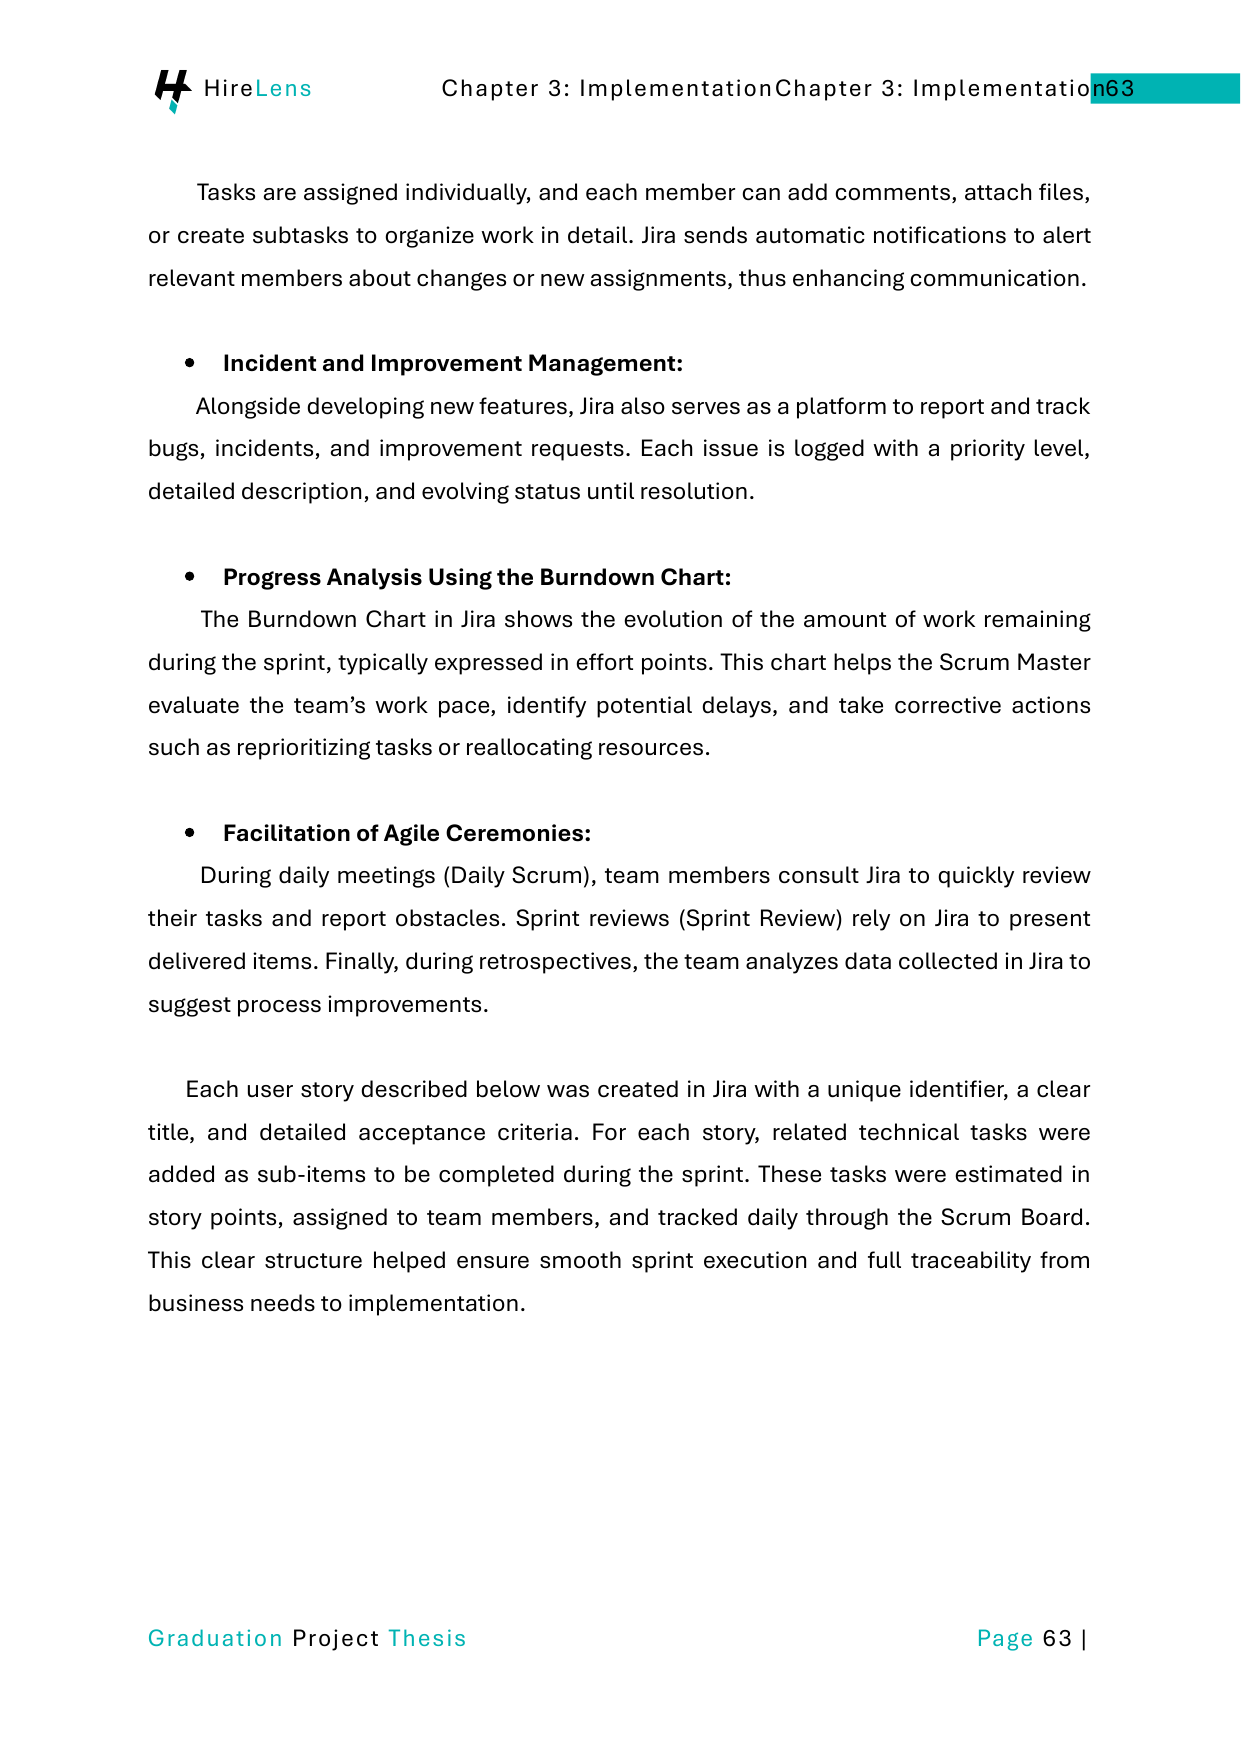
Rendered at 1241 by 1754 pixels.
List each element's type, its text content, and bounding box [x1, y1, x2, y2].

text Tasks are assigned individually, and each member can add comments, attach files, or create subtasks to organize work in detail. Jira sends automatic notifications to alert relevant members about changes or new assignments, thus enhancing communication. [148, 177, 1092, 293]
text Each user story described below was created in Jira with a unique identifier, a clear title, and detailed acceptance criteria. For each story, related technical tasks were added as sub-items to be completed during the sprint. These tasks were estimated in story points, assigned to team members, and tracked daily through the Scrum Board. This clear structure helped ensure smooth sprint execution and full traceability from business needs to implementation. [148, 1074, 1092, 1318]
list Facilitation of Agile Ceremonies: [185, 818, 1092, 848]
picture [147, 62, 198, 118]
text The Burndown Chart in Jira shows the evolution of the amount of work remaining during the sprint, typically expressed in effort points. This chart helps the Scrum Master evaluate the team’s work pace, identify potential delays, and take corrective actions such as reprioritizing tasks or reallocating resources. [148, 604, 1092, 763]
text During daily meetings (Daily Scrum), team members consult Jira to quickly review their tasks and report obstacles. Sprint reviews (Sprint Review) rely on Jira to present delivered items. Finally, during retrospectives, the team analyzes data collected in Jira to suggest process improvements. [148, 861, 1092, 1019]
list Incident and Improvement Management: [185, 348, 1092, 378]
text Alongside developing new features, Jira also serves as a platform to report and track bugs, incidents, and improvement requests. Each issue is logged with a priority level, detailed description, and evolving status until resolution. [148, 391, 1092, 507]
list Progress Analysis Using the Burndown Chart: [185, 562, 1092, 592]
